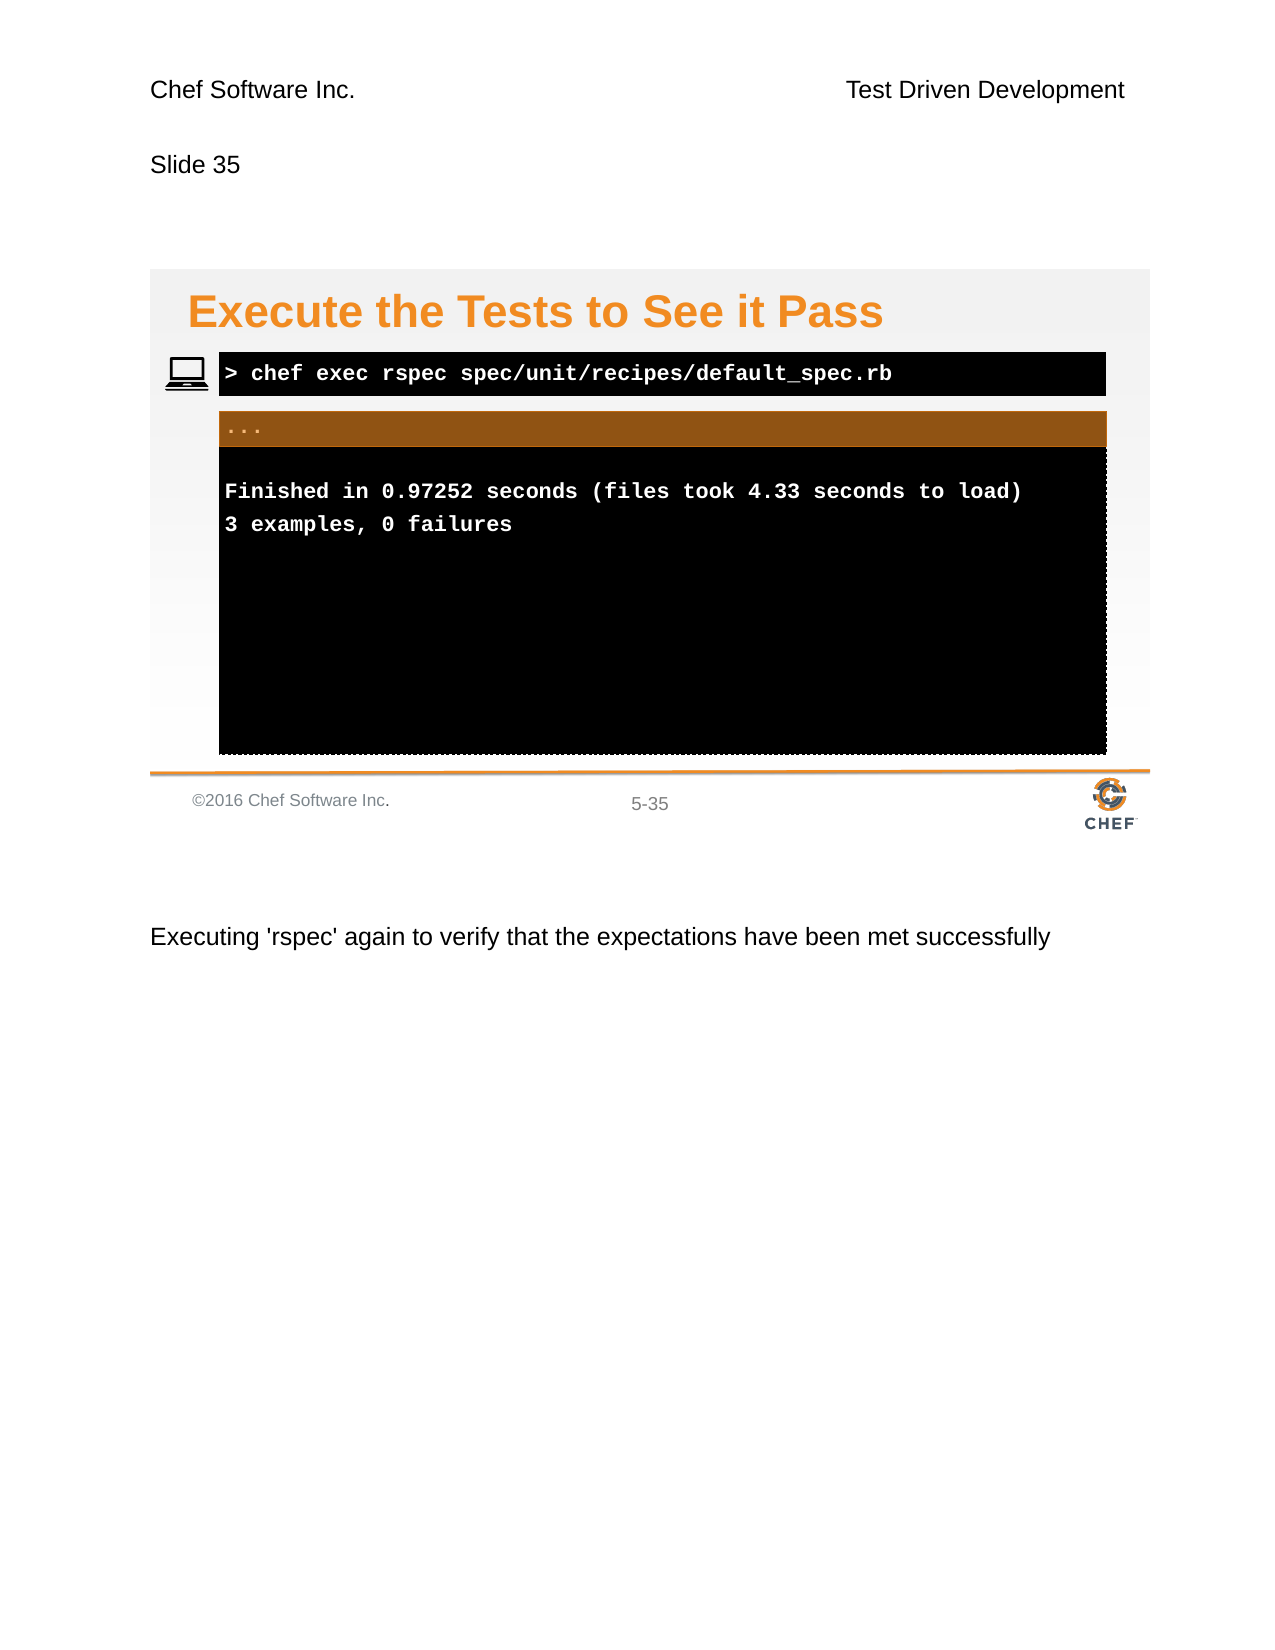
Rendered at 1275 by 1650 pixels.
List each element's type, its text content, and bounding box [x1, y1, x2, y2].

text Slide 35 [150, 150, 1125, 179]
text Executing 'rspec' again to verify that the expectations have been met successfully [150, 921, 1125, 950]
